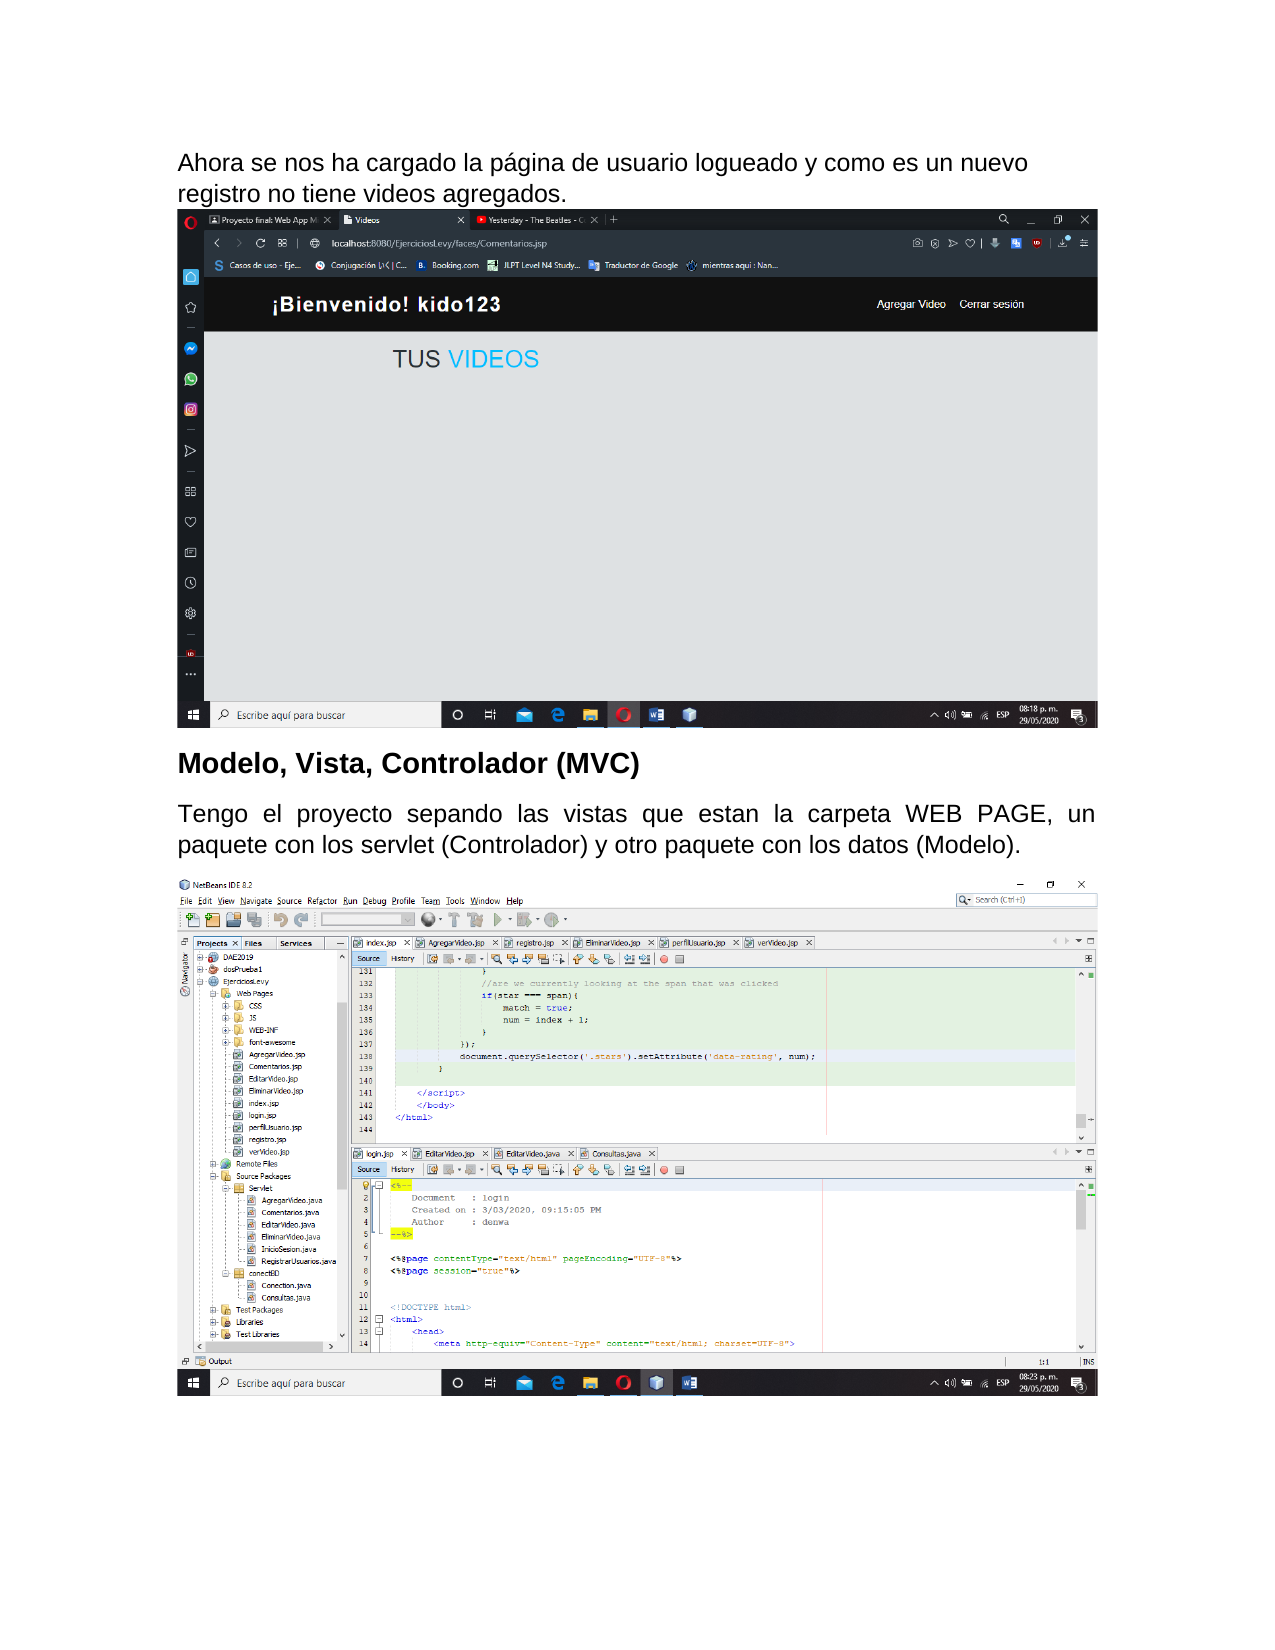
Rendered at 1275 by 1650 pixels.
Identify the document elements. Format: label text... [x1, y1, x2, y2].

text Modelo, Vista, Controlador (MVC) [177, 746, 1098, 779]
picture [177, 877, 1098, 1396]
picture [177, 209, 1098, 728]
text Ahora se nos ha cargado la página de usuario logueado y como es un nuevo registro no tiene videos agregados. [177, 148, 1098, 209]
text Tengo el proyecto sepando las vistas que estan la carpeta WEB PAGE, un paquete con los servlet (Controlador) y otro paquete con los datos (Modelo). [177, 799, 1098, 859]
